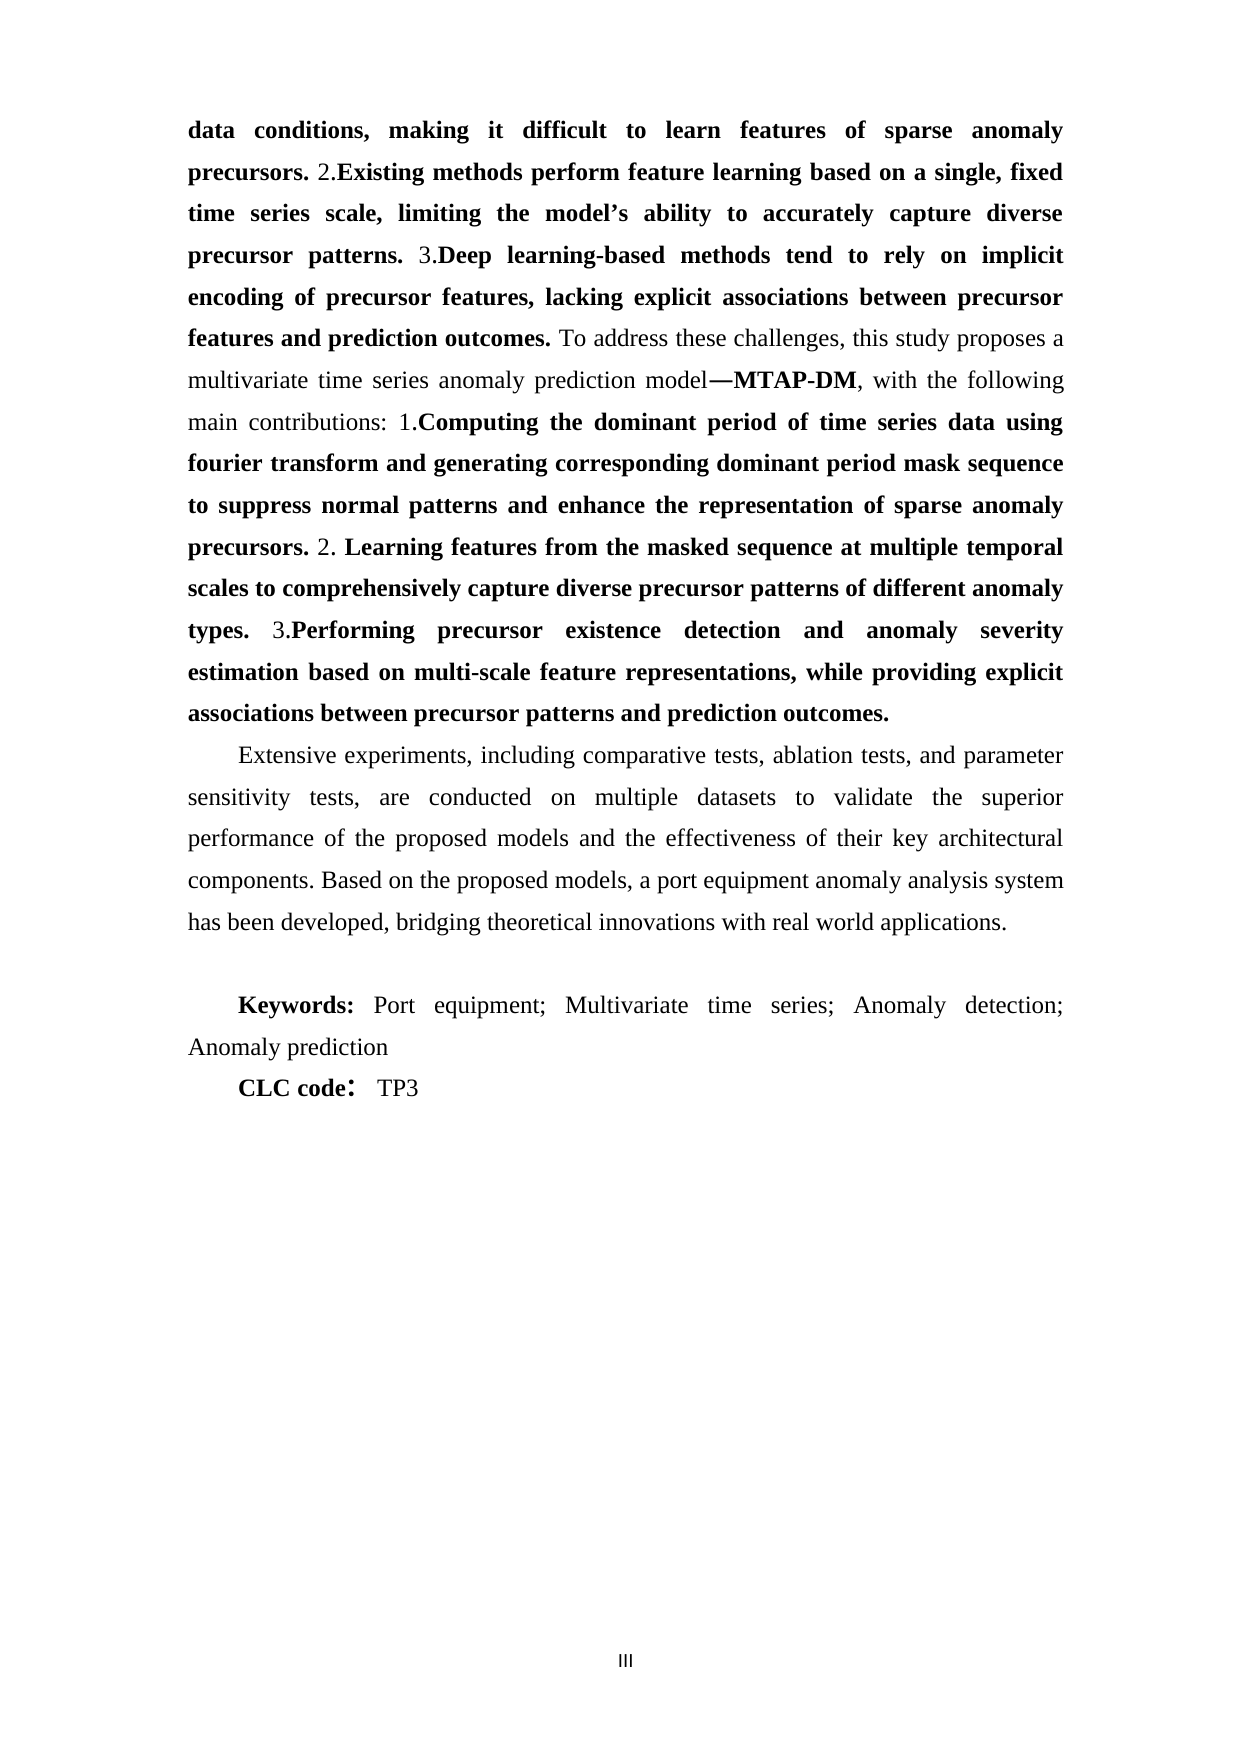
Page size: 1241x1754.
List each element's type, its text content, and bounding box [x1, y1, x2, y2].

text CLC code： TP3 [188, 1063, 1064, 1105]
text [188, 105, 1064, 730]
text Extensive experiments, including comparative tests, ablation tests, and parameter sensitivity tests, are conducted on multiple datasets to validate the superior performance of the proposed models and the effectiveness of their key architectural components. Based on the proposed models, a port equipment anomaly analysis system has been developed, bridging theoretical innovations with real world applications. [188, 730, 1064, 938]
text Keywords: Port equipment; Multivariate time series; Anomaly detection; Anomaly prediction [188, 980, 1064, 1063]
